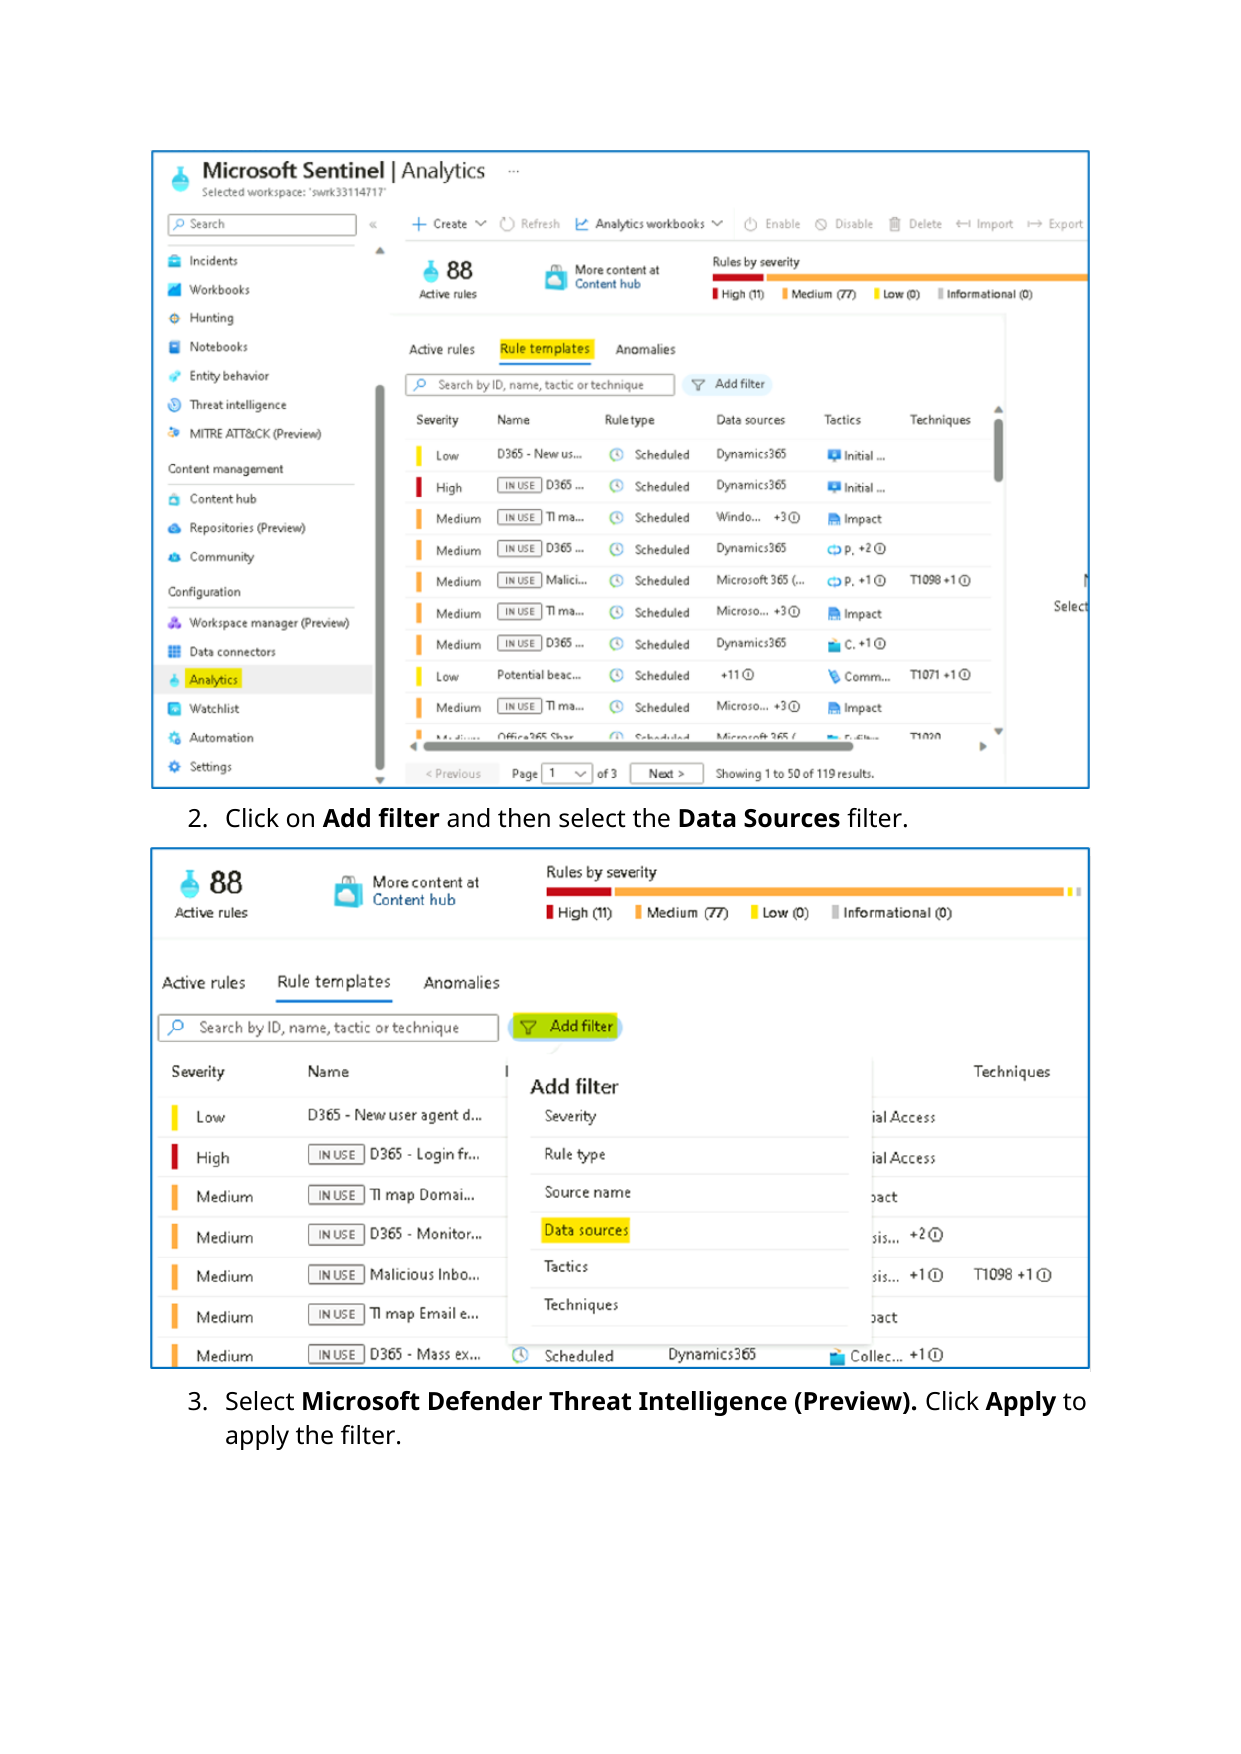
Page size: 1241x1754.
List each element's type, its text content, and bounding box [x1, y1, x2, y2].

list Select Microsoft Defender Threat Intelligence (Preview). Click Apply to apply the filter. [187, 1384, 1090, 1452]
list Click on Add filter and then select the Data Sources filter. [187, 801, 1090, 835]
picture [150, 150, 1091, 789]
picture [150, 847, 1091, 1372]
